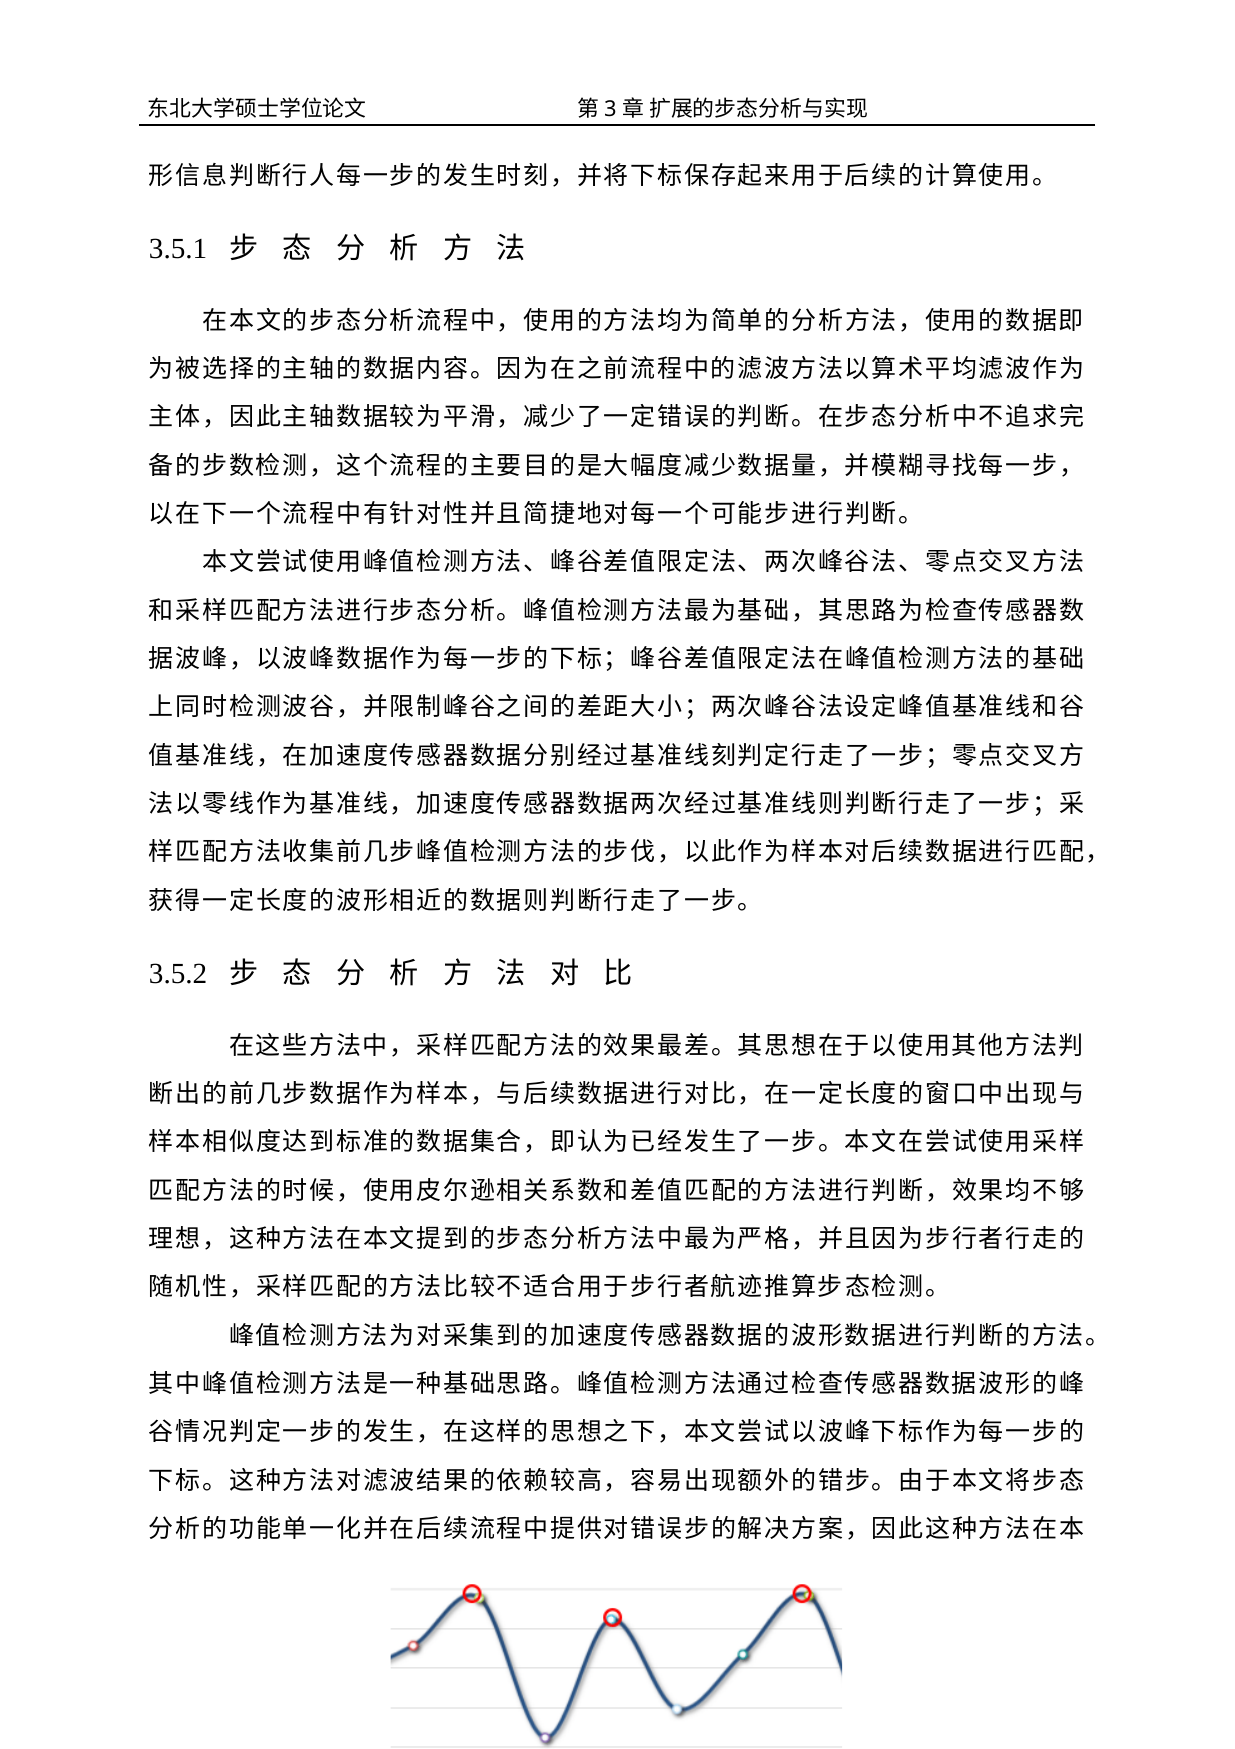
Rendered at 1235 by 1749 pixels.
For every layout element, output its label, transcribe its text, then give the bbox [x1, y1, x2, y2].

subtitle 步态分析方法对比 [143, 947, 1086, 995]
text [149, 149, 1086, 197]
subtitle 步态分析方法 [143, 222, 1086, 270]
picture [390, 1568, 843, 1749]
text 本文尝试使用峰值检测方法、峰谷差值限定法、两次峰谷法、零点交叉方法和采样匹配方法进行步态分析。峰值检测方法最为基础，其思路为检查传感器数据波峰，以波峰数据作为每一步的下标；峰谷差值限定法在峰值检测方法的基础上同时检测波谷，并限制峰谷之间的差距大小；两次峰谷法设定峰值基准线和谷值基准线，在加速度传感器数据分别经过基准线刻判定行走了一步；零点交叉方法以零线作为基准线，加速度传感器数据两次经过基准线则判断行走了一步；采样匹配方法收集前几步峰值检测方法的步伐，以此作为样本对后续数据进行匹配，获得一定长度的波形相近的数据则判断行走了一步。 [149, 536, 1086, 922]
text 在本文的步态分析流程中，使用的方法均为简单的分析方法，使用的数据即为被选择的主轴的数据内容。因为在之前流程中的滤波方法以算术平均滤波作为主体，因此主轴数据较为平滑，减少了一定错误的判断。在步态分析中不追求完备的步数检测，这个流程的主要目的是大幅度减少数据量，并模糊寻找每一步，以在下一个流程中有针对性并且简捷地对每一个可能步进行判断。 [149, 294, 1086, 536]
text 在这些方法中，采样匹配方法的效果最差。其思想在于以使用其他方法判断出的前几步数据作为样本，与后续数据进行对比，在一定长度的窗口中出现与样本相似度达到标准的数据集合，即认为已经发生了一步。本文在尝试使用采样匹配方法的时候，使用皮尔逊相关系数和差值匹配的方法进行判断，效果均不够理想，这种方法在本文提到的步态分析方法中最为严格，并且因为步行者行走的随机性，采样匹配的方法比较不适合用于步行者航迹推算步态检测。 [149, 1019, 1086, 1309]
